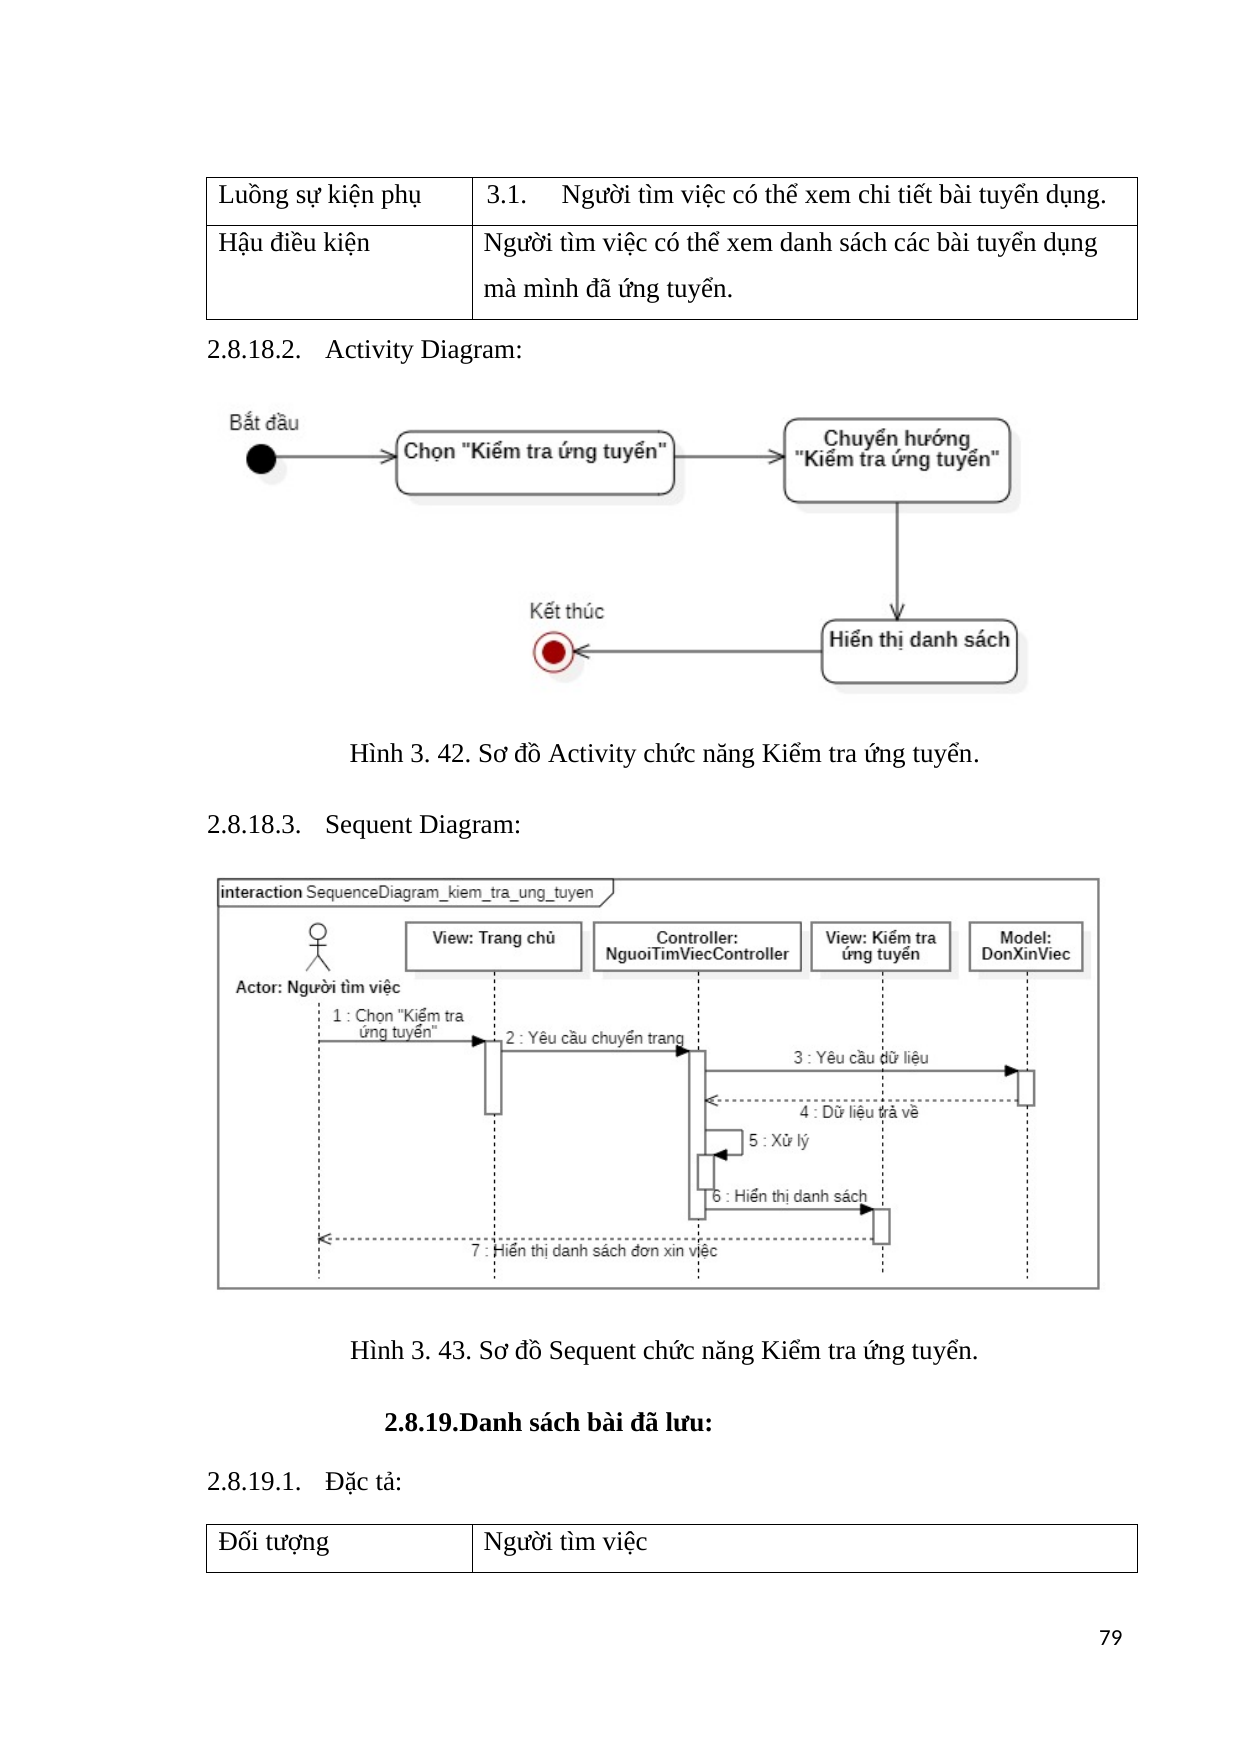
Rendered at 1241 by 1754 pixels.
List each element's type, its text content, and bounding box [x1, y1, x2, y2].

text Sequent Diagram: [207, 808, 1122, 839]
picture [206, 392, 1040, 705]
table_cell Người tìm việc có thể xem danh sách các bài tuyển dụng mà mình đã ứng tuyển. [473, 226, 1137, 319]
table_header Đối tượng [207, 1525, 472, 1572]
table_cell Luồng sự kiện phụ [207, 178, 472, 225]
picture [206, 867, 1113, 1302]
text Hình 3. 42. Sơ đồ Activity chức năng Kiểm tra ứng tuyển. [207, 737, 1122, 768]
text Activity Diagram: [207, 333, 1122, 364]
text Hình 3. 43. Sơ đồ Sequent chức năng Kiểm tra ứng tuyển. [207, 1334, 1122, 1365]
text Danh sách bài đã lưu: [384, 1406, 1122, 1437]
table_cell Người tìm việc có thể xem chi tiết bài tuyển dụng. [473, 178, 1137, 225]
text Đặc tả: [207, 1465, 1122, 1496]
table_header Người tìm việc [473, 1525, 1137, 1572]
table_cell Hậu điều kiện [207, 226, 472, 319]
